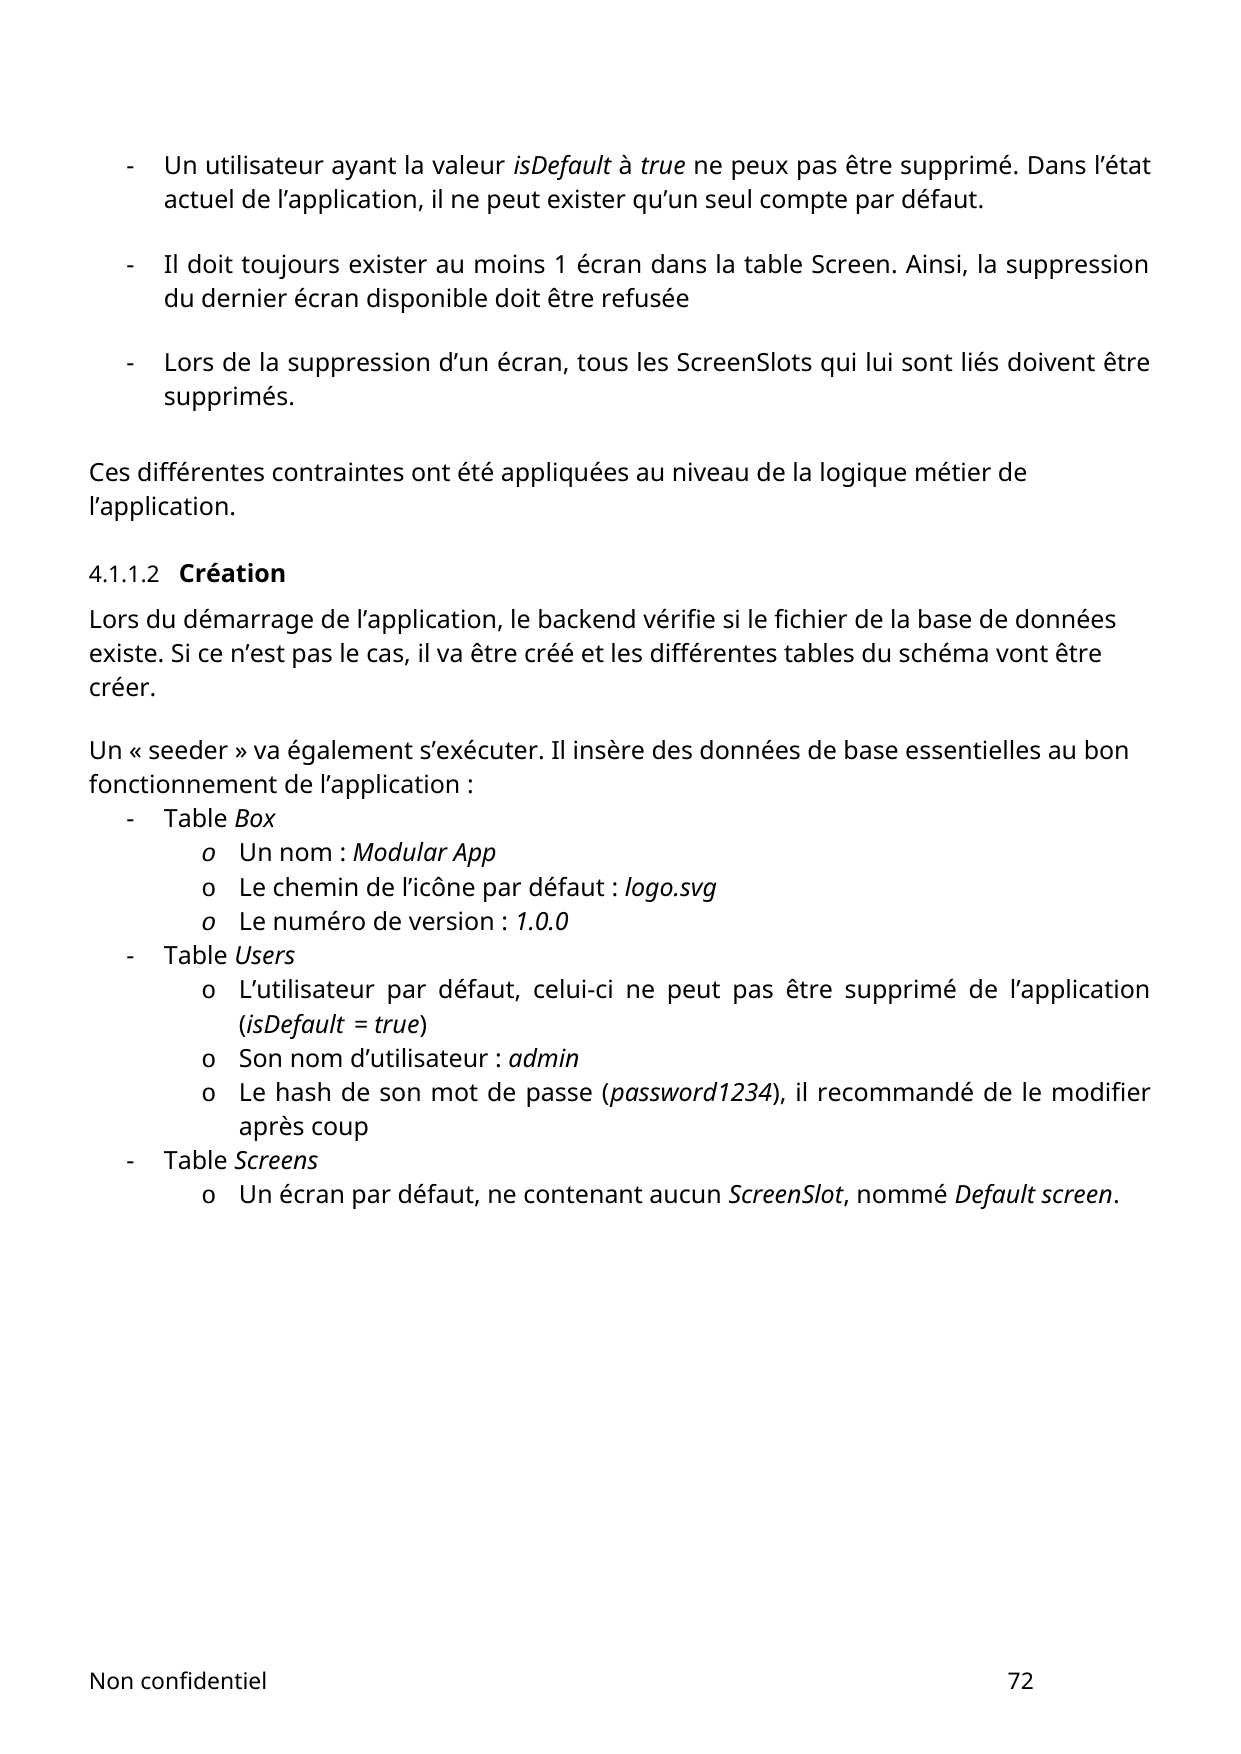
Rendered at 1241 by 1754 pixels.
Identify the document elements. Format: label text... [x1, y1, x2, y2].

list Table Box [126, 801, 1152, 835]
list Son nom d’utilisateur : admin [201, 1040, 1152, 1074]
list Un utilisateur ayant la valeur isDefault à true ne peux pas être supprimé. Dans l’état actuel de l’application, il ne peut exister qu’un seul compte par défaut. [126, 148, 1152, 216]
list L’utilisateur par défaut, celui-ci ne peut pas être supprimé de l’application (isDefault = true) [201, 972, 1152, 1040]
list Un écran par défaut, ne contenant aucun ScreenSlot, nommé Default screen. [201, 1177, 1152, 1211]
list Table Screens [126, 1143, 1152, 1177]
text Ces différentes contraintes ont été appliquées au niveau de la logique métier de l’application. [89, 454, 1152, 522]
list Il doit toujours exister au moins 1 écran dans la table Screen. Ainsi, la suppression du dernier écran disponible doit être refusée [126, 246, 1152, 314]
list Lors de la suppression d’un écran, tous les ScreenSlots qui lui sont liés doivent être supprimés. [126, 345, 1152, 413]
text Un « seeder » va également s’exécuter. Il insère des données de base essentielles au bon fonctionnement de l’application : [89, 733, 1152, 801]
list Le hash de son mot de passe (password1234), il recommandé de le modifier après coup [201, 1074, 1152, 1143]
text Lors du démarrage de l’application, le backend vérifie si le fichier de la base de données existe. Si ce n’est pas le cas, il va être créé et les différentes tables du schéma vont être créer. [89, 602, 1152, 704]
subtitle Création [89, 555, 1152, 589]
list Table Users [126, 938, 1152, 972]
list Un nom : Modular App [201, 835, 1152, 869]
list Le chemin de l’icône par défaut : logo.svg [201, 869, 1152, 904]
list Le numéro de version : 1.0.0 [201, 904, 1152, 938]
